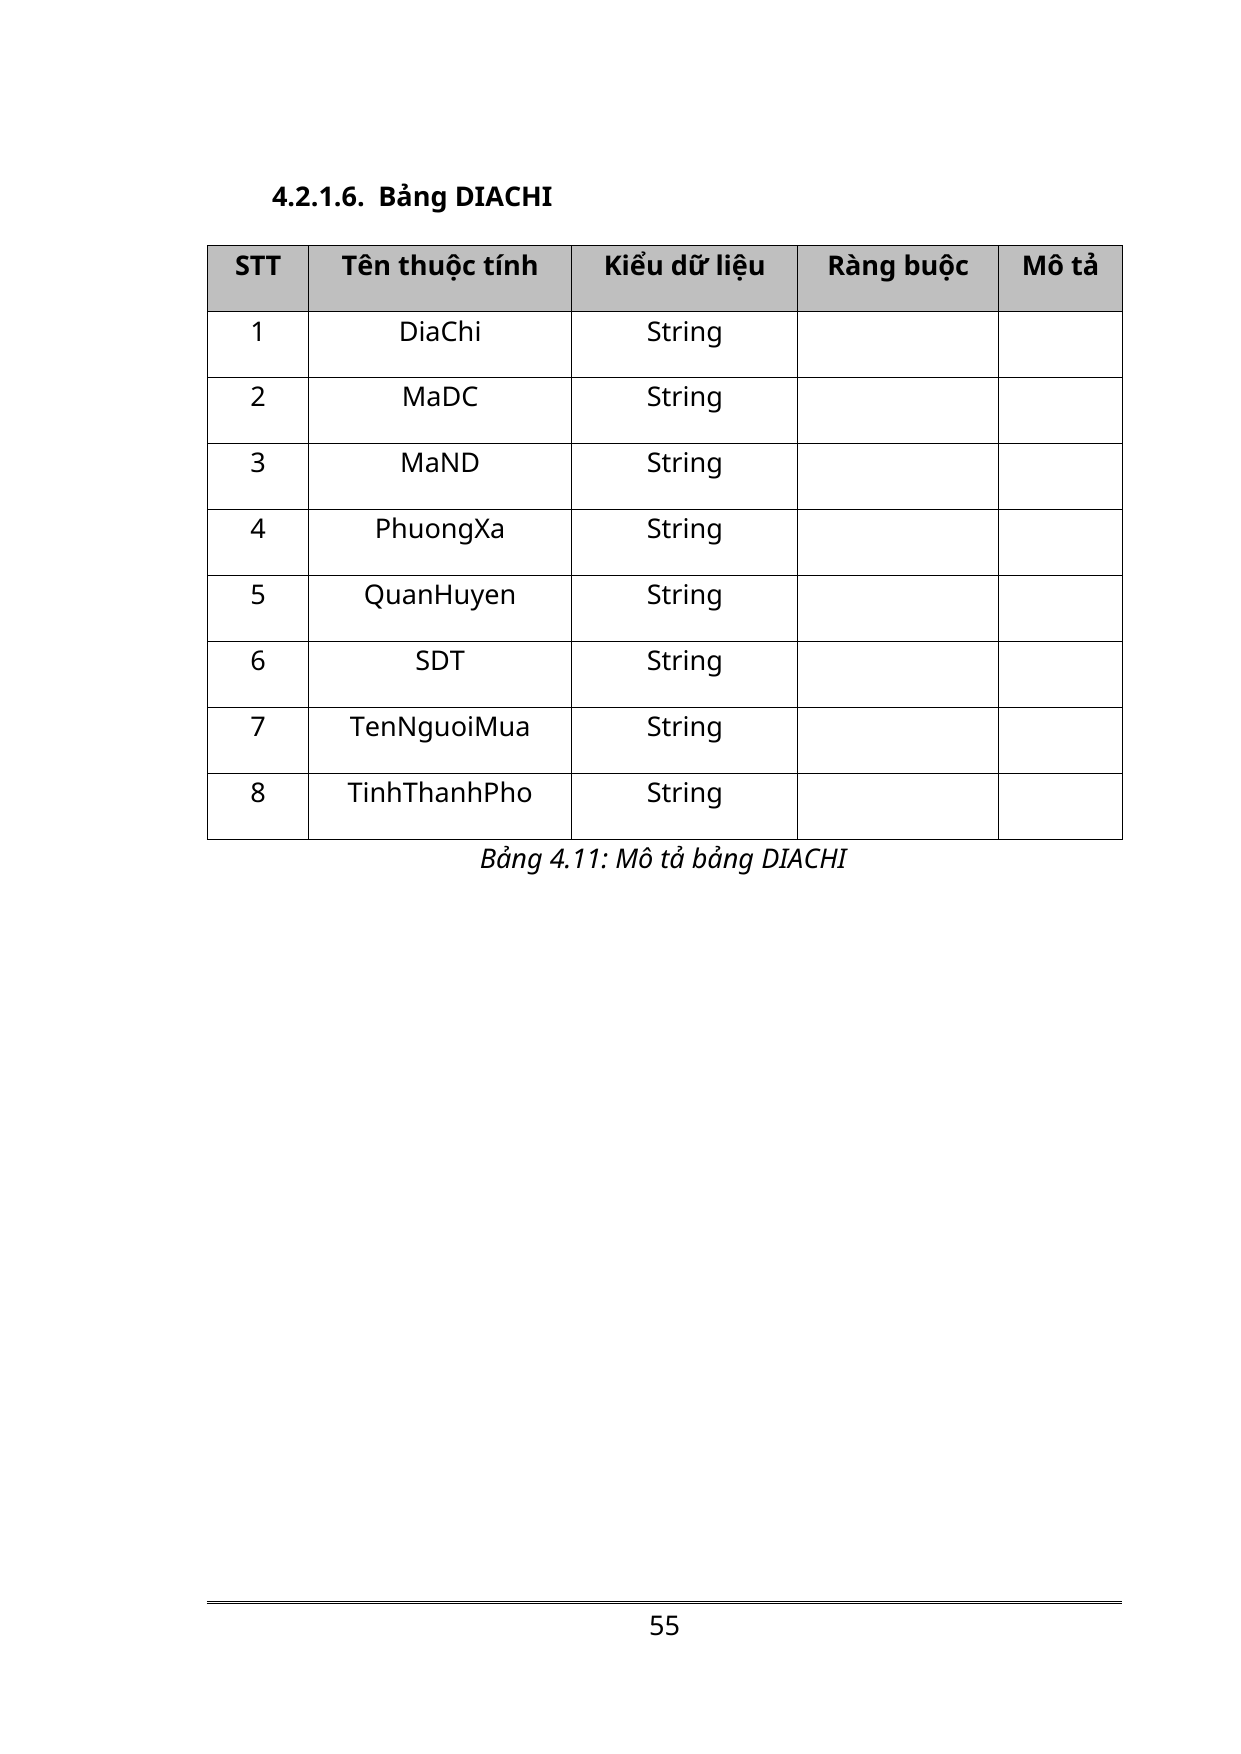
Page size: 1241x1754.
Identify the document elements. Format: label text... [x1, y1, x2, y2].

table_header Tên thuộc tính [309, 246, 571, 311]
table_cell DiaChi [309, 312, 571, 377]
table_cell MaND [309, 444, 571, 509]
table_cell [208, 708, 308, 772]
table_cell [798, 444, 998, 509]
table_cell String [572, 378, 797, 443]
table_cell [999, 378, 1122, 443]
table_cell [999, 576, 1122, 641]
table_cell MaDC [309, 378, 571, 443]
table_cell [208, 312, 308, 377]
table_cell [999, 774, 1122, 838]
table_cell [798, 378, 998, 443]
table_cell String [572, 444, 797, 509]
table_cell [999, 708, 1122, 772]
table_header STT [208, 246, 308, 311]
subtitle Bảng DIACHI [272, 177, 1122, 214]
table_header Ràng buộc [798, 246, 998, 311]
table_cell String [572, 774, 797, 838]
table_cell [798, 708, 998, 772]
table_cell String [572, 708, 797, 772]
table_cell String [572, 312, 797, 377]
table_header Mô tả [999, 246, 1122, 311]
table_cell [798, 510, 998, 575]
table_cell String [572, 642, 797, 707]
table_cell [208, 774, 308, 838]
table_cell [999, 642, 1122, 707]
table_cell [208, 378, 308, 443]
table_cell [208, 576, 308, 641]
table_cell [208, 510, 308, 575]
table_cell [999, 444, 1122, 509]
table_cell [999, 510, 1122, 575]
table_cell String [572, 576, 797, 641]
table_cell [798, 642, 998, 707]
table_cell PhuongXa [309, 510, 571, 575]
table_cell [208, 444, 308, 509]
table_cell [798, 576, 998, 641]
table_cell SDT [309, 642, 571, 707]
table_cell QuanHuyen [309, 576, 571, 641]
table_cell TenNguoiMua [309, 708, 571, 772]
table_cell TinhThanhPho [309, 774, 571, 838]
table_cell [798, 774, 998, 838]
table_cell [798, 312, 998, 377]
table_header Kiểu dữ liệu [572, 246, 797, 311]
table_cell String [572, 510, 797, 575]
table_cell [208, 642, 308, 707]
table_cell [999, 312, 1122, 377]
